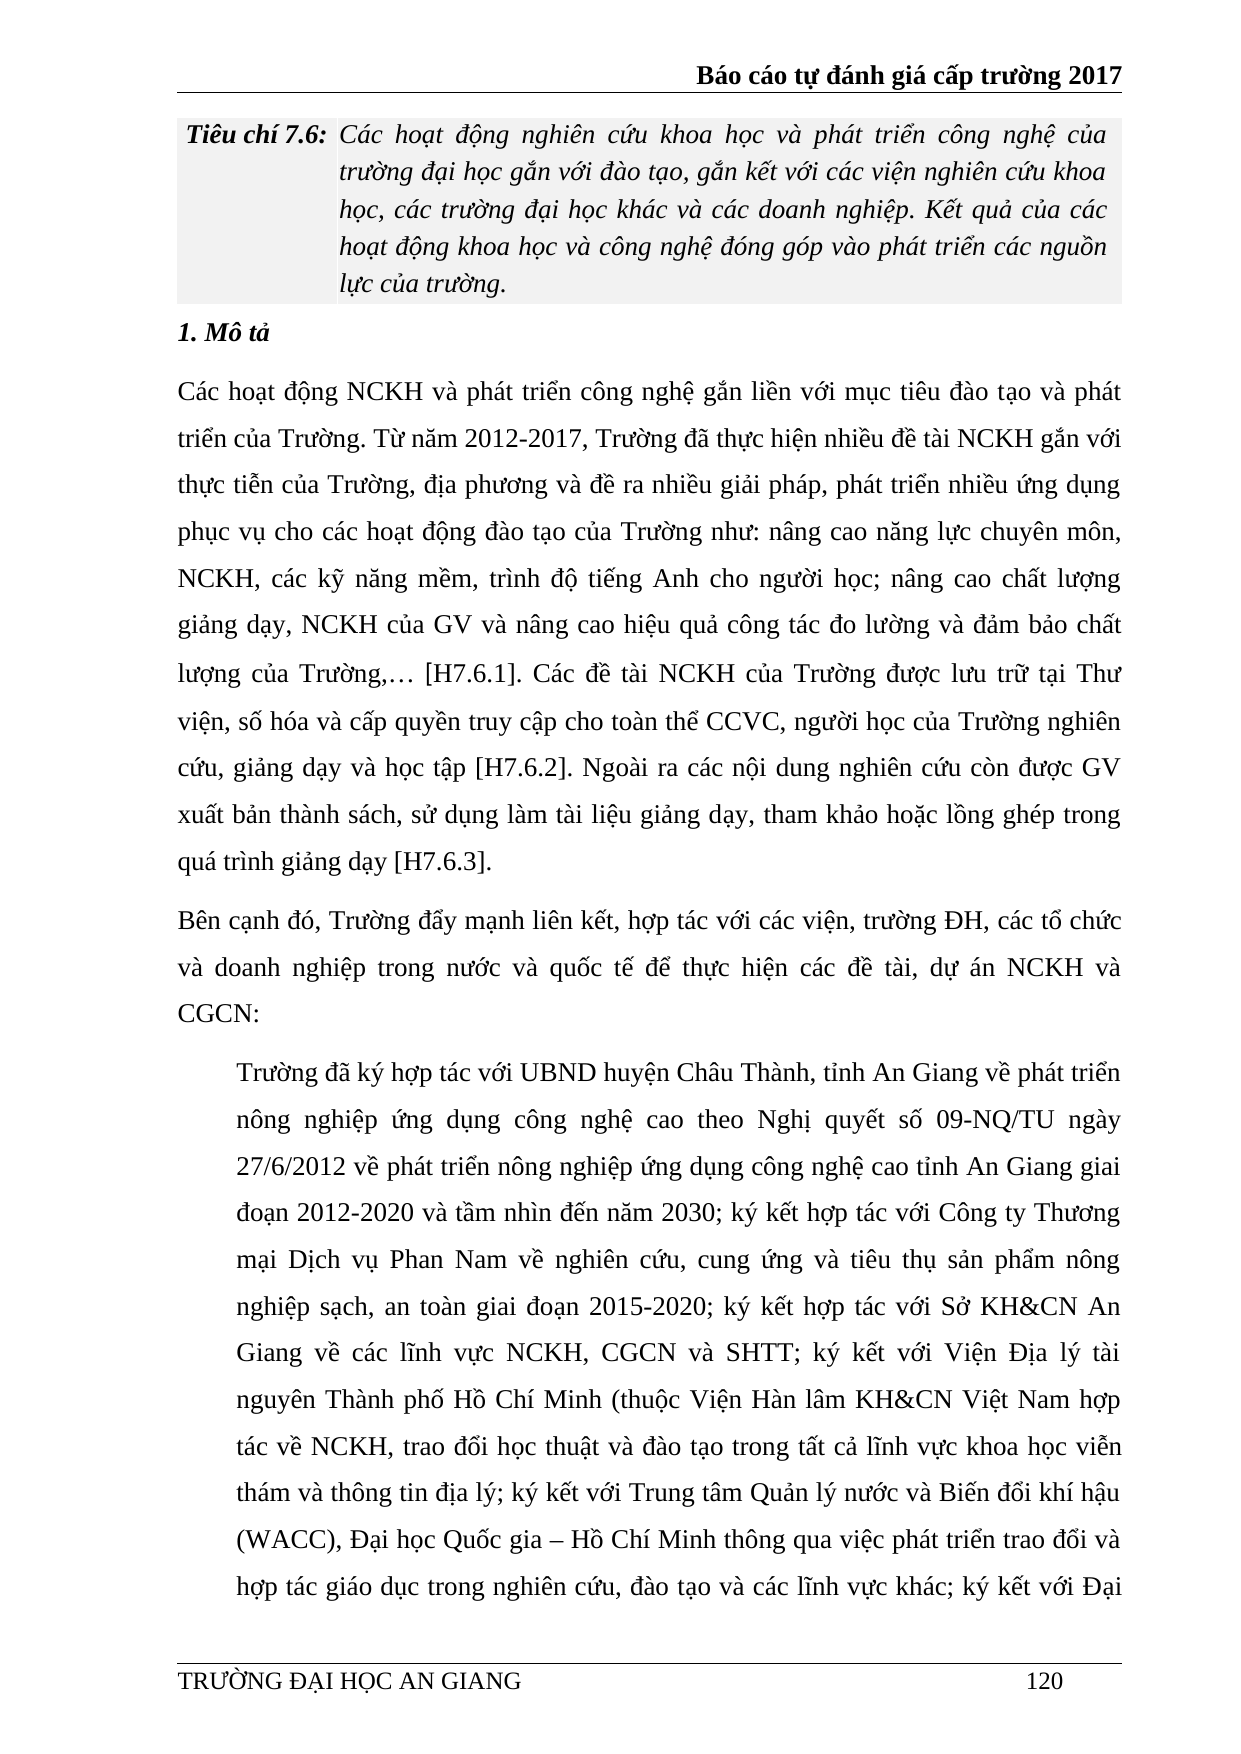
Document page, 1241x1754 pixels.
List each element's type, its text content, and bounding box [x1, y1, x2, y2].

text Bên cạnh đó, Trường đẩy mạnh liên kết, hợp tác với các viện, trường ĐH, các tổ chức và doanh nghiệp trong nước và quốc tế để thực hiện các đề tài, dự án NCKH và CGCN: [177, 904, 1122, 1028]
text 1. Mô tả [177, 316, 1122, 347]
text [236, 1056, 1122, 1601]
table_header Tiêu chí 7.6: [177, 118, 337, 304]
table_header Các hoạt động nghiên cứu khoa học và phát triển công nghệ của trường đại học gắn với đào tạo, gắn kết với các viện nghiên cứu khoa học, các trường đại học khác và các doanh nghiệp. Kết quả của các hoạt động khoa học và công nghệ đóng góp vào phát triển các nguồn lực của trường. [338, 118, 1122, 304]
text Các hoạt động NCKH và phát triển công nghệ gắn liền với mục tiêu đào tạo và phát triển của Trường. Từ năm 2012-2017, Trường đã thực hiện nhiều đề tài NCKH gắn với thực tiễn của Trường, địa phương và đề ra nhiều giải pháp, phát triển nhiều ứng dụng phục vụ cho các hoạt động đào tạo của Trường như: nâng cao năng lực chuyên môn, NCKH, các kỹ năng mềm, trình độ tiếng Anh cho người học; nâng cao chất lượng giảng dạy, NCKH của GV và nâng cao hiệu quả công tác đo lường và đảm bảo chất lượng của Trường,… [H7.6.1]. Các đề tài NCKH của Trường được lưu trữ tại Thư viện, số hóa và cấp quyền truy cập cho toàn thể CCVC, người học của Trường nghiên cứu, giảng dạy và học tập [H7.6.2]. Ngoài ra các nội dung nghiên cứu còn được GV xuất bản thành sách, sử dụng làm tài liệu giảng dạy, tham khảo hoặc lồng ghép trong quá trình giảng dạy [H7.6.3]. [177, 375, 1122, 876]
